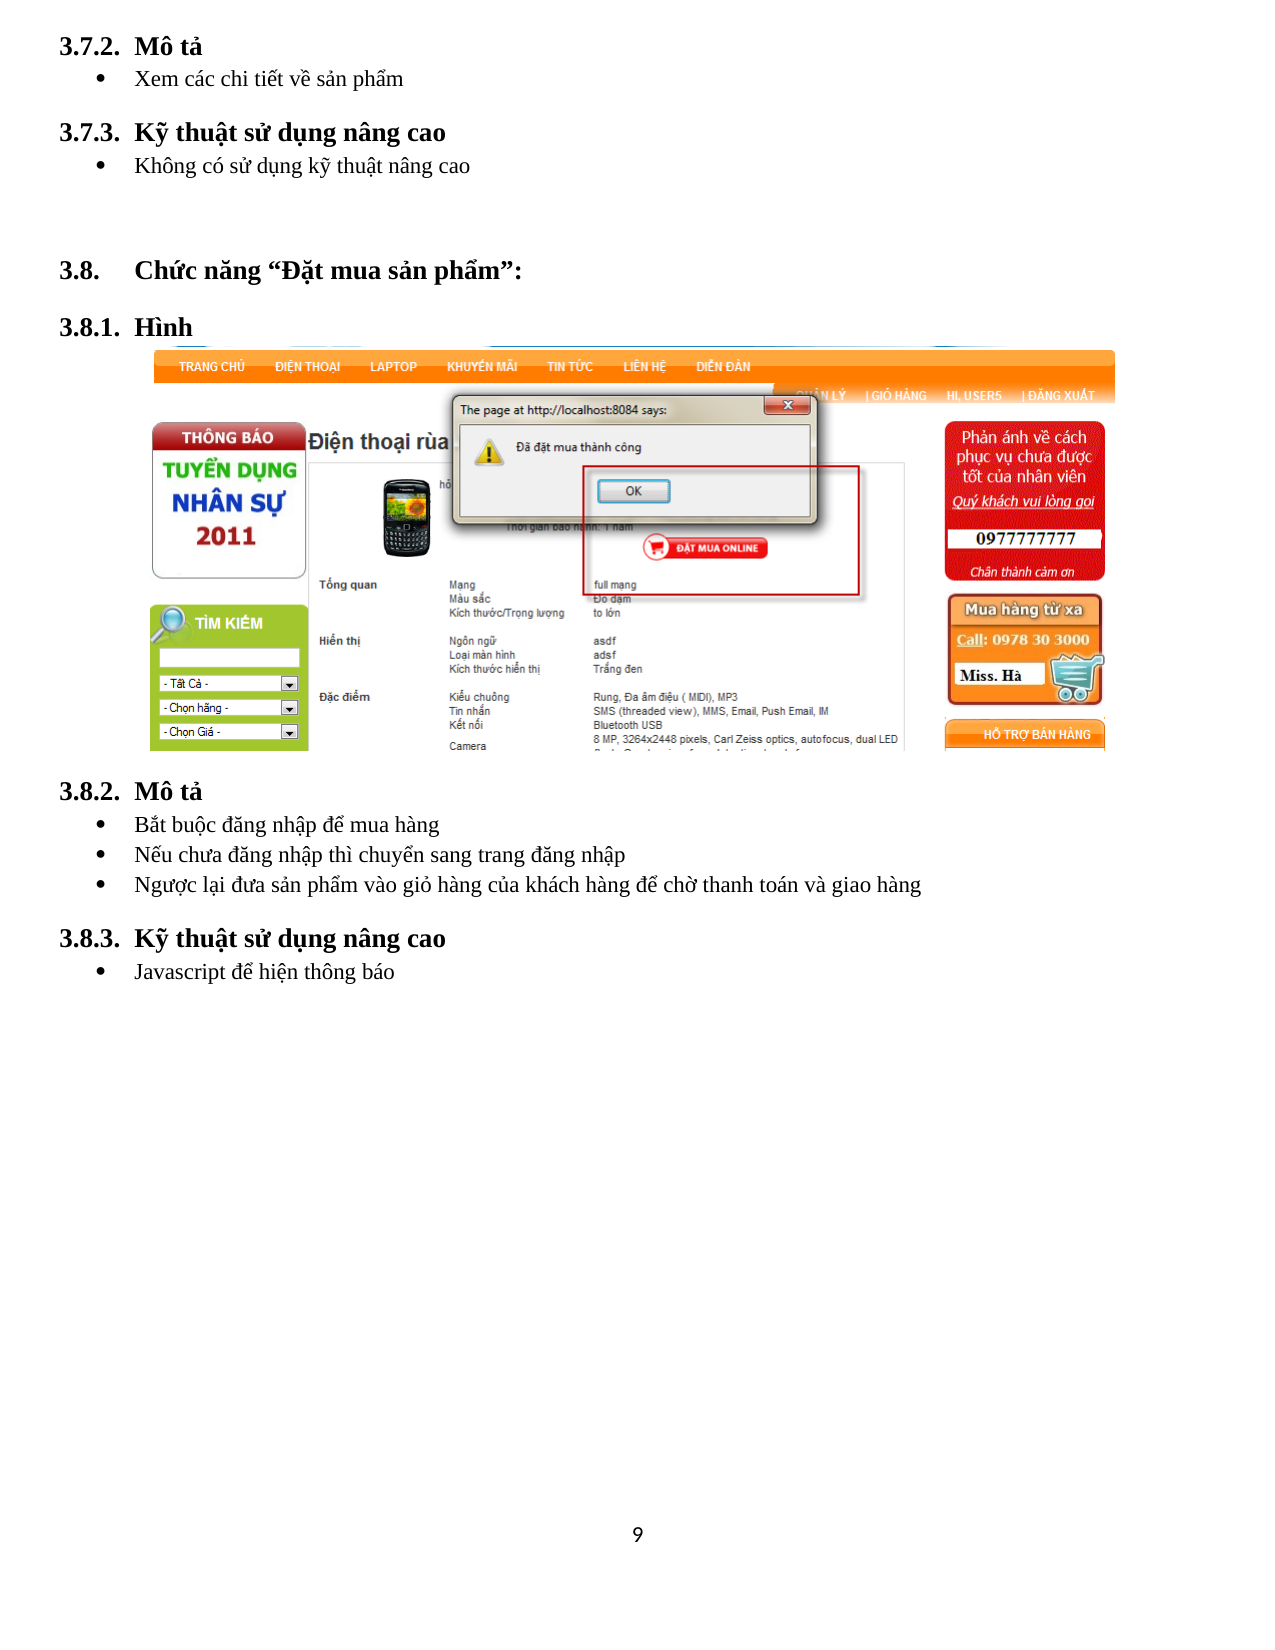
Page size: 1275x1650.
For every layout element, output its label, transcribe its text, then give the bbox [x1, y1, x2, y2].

list Ngược lại đưa sản phẩm vào giỏ hàng của khách hàng để chờ thanh toán và giao hàng [97, 872, 1216, 898]
picture [150, 346, 1125, 751]
list Nếu chưa đăng nhập thì chuyển sang trang đăng nhập [97, 841, 1216, 868]
list Bắt buộc đăng nhập để mua hàng [97, 811, 1216, 837]
subtitle Hình [59, 311, 1216, 342]
subtitle Kỹ thuật sử dụng nâng cao [59, 923, 1216, 954]
subtitle Chức năng “Đặt mua sản phẩm”: [59, 254, 1216, 285]
list Xem các chi tiết về sản phẩm [97, 65, 1216, 92]
subtitle Mô tả [59, 29, 1216, 61]
subtitle Kỹ thuật sử dụng nâng cao [59, 116, 1216, 147]
list Javascript để hiện thông báo [97, 958, 1216, 985]
list Không có sử dụng kỹ thuật nâng cao [97, 152, 1216, 178]
subtitle Mô tả [59, 775, 1216, 807]
